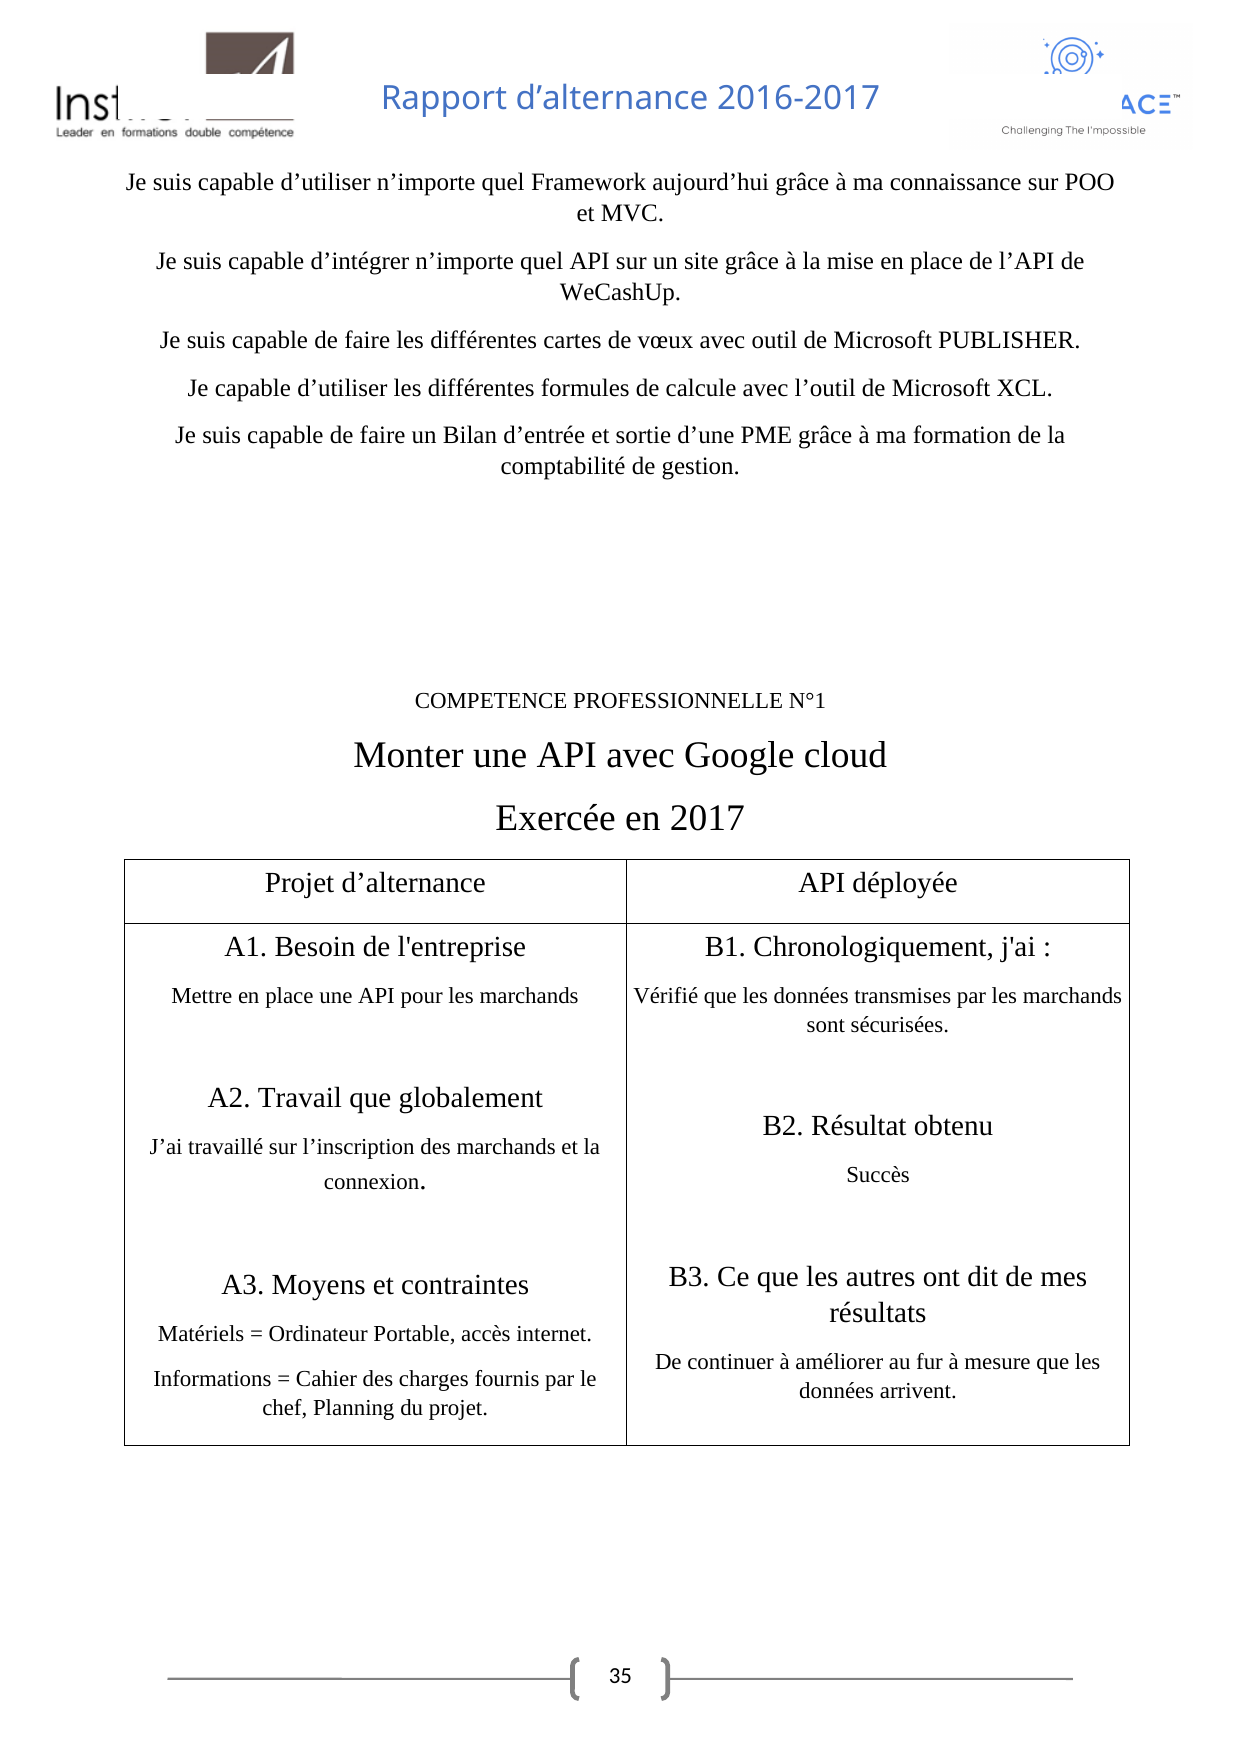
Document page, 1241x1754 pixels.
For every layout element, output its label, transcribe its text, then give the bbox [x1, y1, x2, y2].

text Exercée en 2017 [118, 796, 1122, 839]
text Je suis capable de faire un Bilan d’entrée et sortie d’une PME grâce à ma formation de la comptabilité de gestion. [118, 420, 1122, 480]
text COMPETENCE PROFESSIONNELLE N°1 [118, 687, 1122, 714]
text Je suis capable d’intégrer n’importe quel API sur un site grâce à la mise en place de l’API de WeCashUp. [118, 246, 1122, 306]
text Je suis capable de faire les différentes cartes de vœux avec outil de Microsoft PUBLISHER. [118, 325, 1122, 354]
table_cell B1. Chronologiquement, j'ai : Vérifié que les données transmises par les marchands sont sécurisées. B2. Résultat obtenu Succès B3. Ce que les autres ont dit de mes résultats De continuer à améliorer au fur à mesure que les données arrivent. [627, 924, 1129, 1445]
table_cell A1. Besoin de l'entreprise Mettre en place une API pour les marchands A2. Travail que globalement J’ai travaillé sur l’inscription des marchands et la connexion. A3. Moyens et contraintes Matériels = Ordinateur Portable, accès internet. Informations = Cahier des charges fournis par le chef, Planning du projet. [125, 924, 626, 1445]
text Je suis capable d’utiliser n’importe quel Framework aujourd’hui grâce à ma connaissance sur POO et MVC. [118, 167, 1122, 227]
picture [949, 23, 1193, 150]
table_header API déployée [627, 860, 1129, 923]
picture [49, 21, 307, 150]
text Je capable d’utiliser les différentes formules de calcule avec l’outil de Microsoft XCL. [118, 373, 1122, 401]
table_header Projet d’alternance [125, 860, 626, 923]
text Monter une API avec Google cloud [118, 732, 1122, 776]
